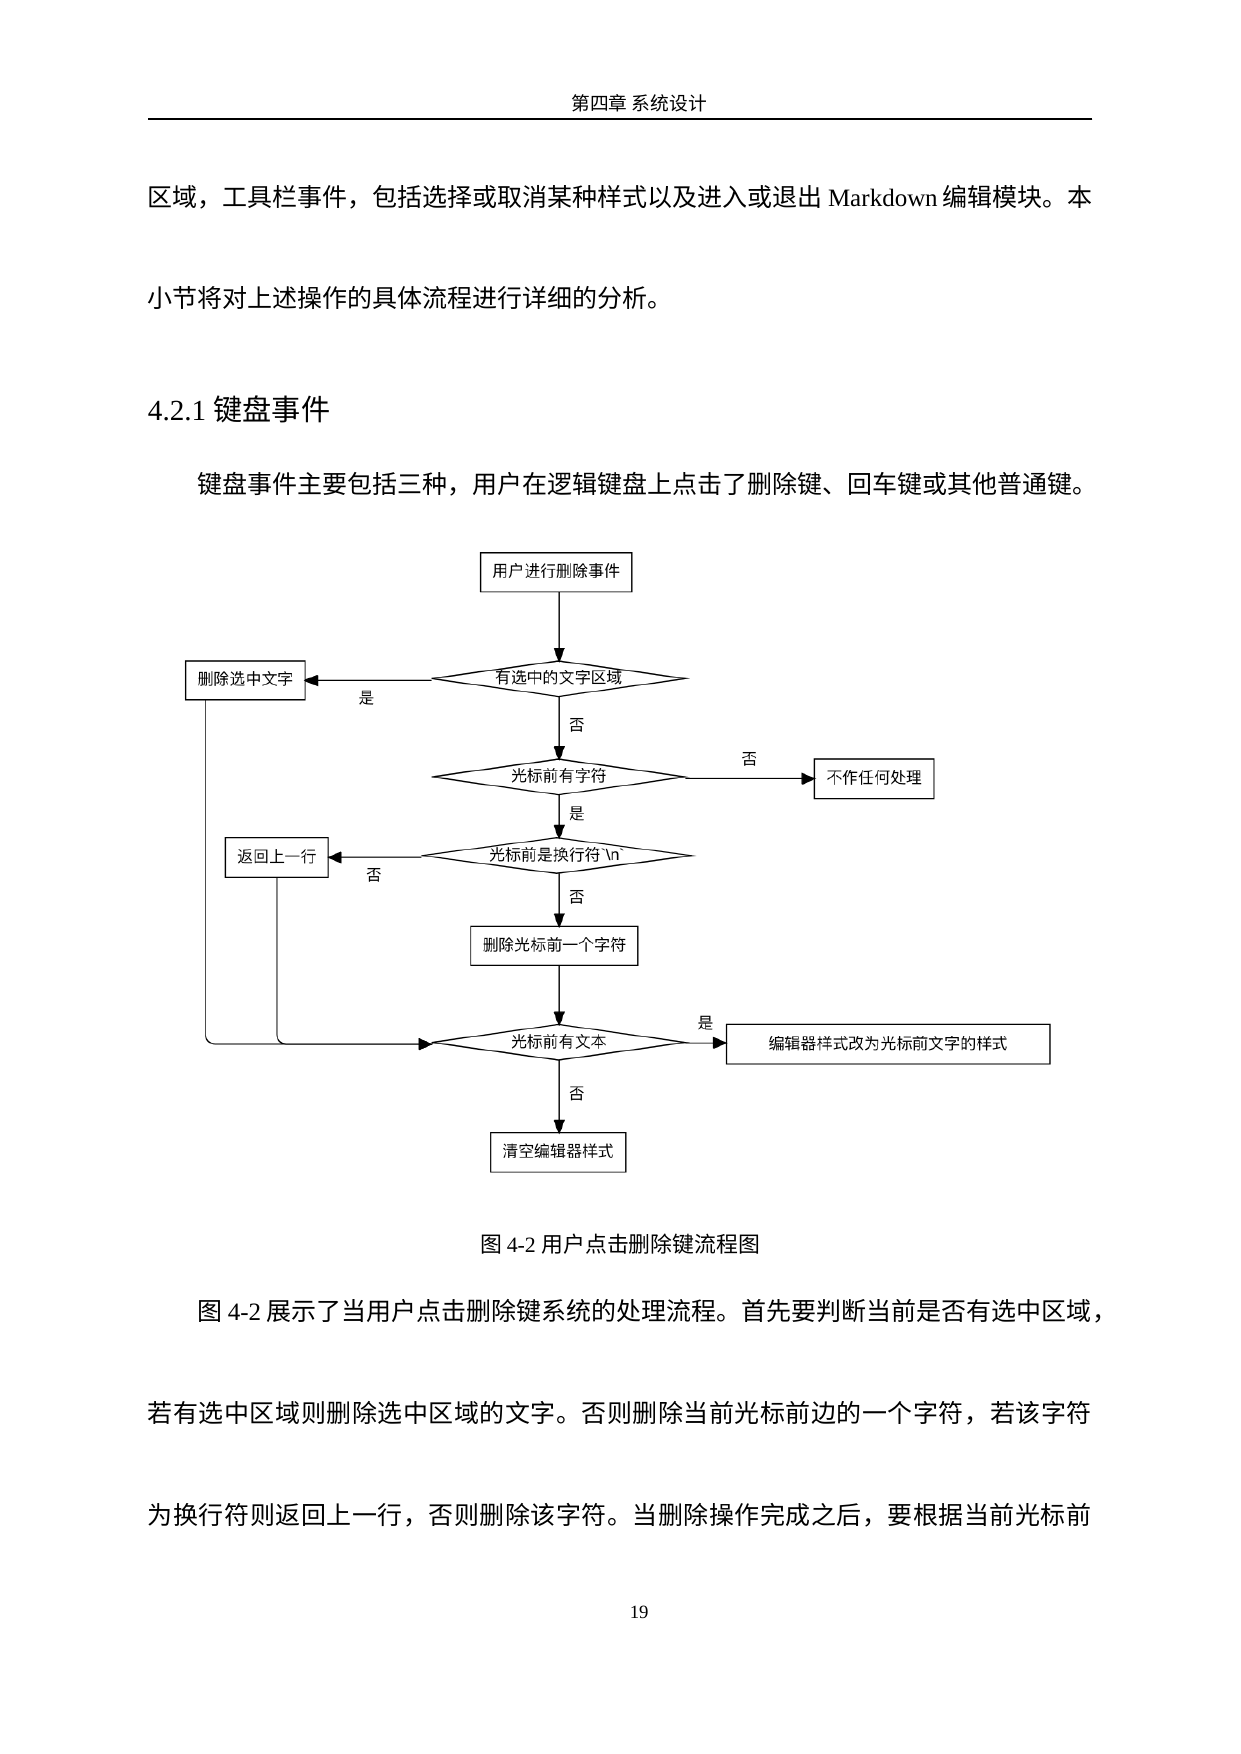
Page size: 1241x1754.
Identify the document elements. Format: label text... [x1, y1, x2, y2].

text 键盘事件主要包括三种，用户在逻辑键盘上点击了删除键、回车键或其他普通键。 [148, 448, 1092, 516]
text 图4-2 用户点击删除键流程图 [148, 1226, 1092, 1260]
subtitle 4.2.1 键盘事件 [148, 374, 1092, 442]
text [148, 1276, 1092, 1547]
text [148, 161, 1092, 331]
picture [163, 534, 1077, 1201]
